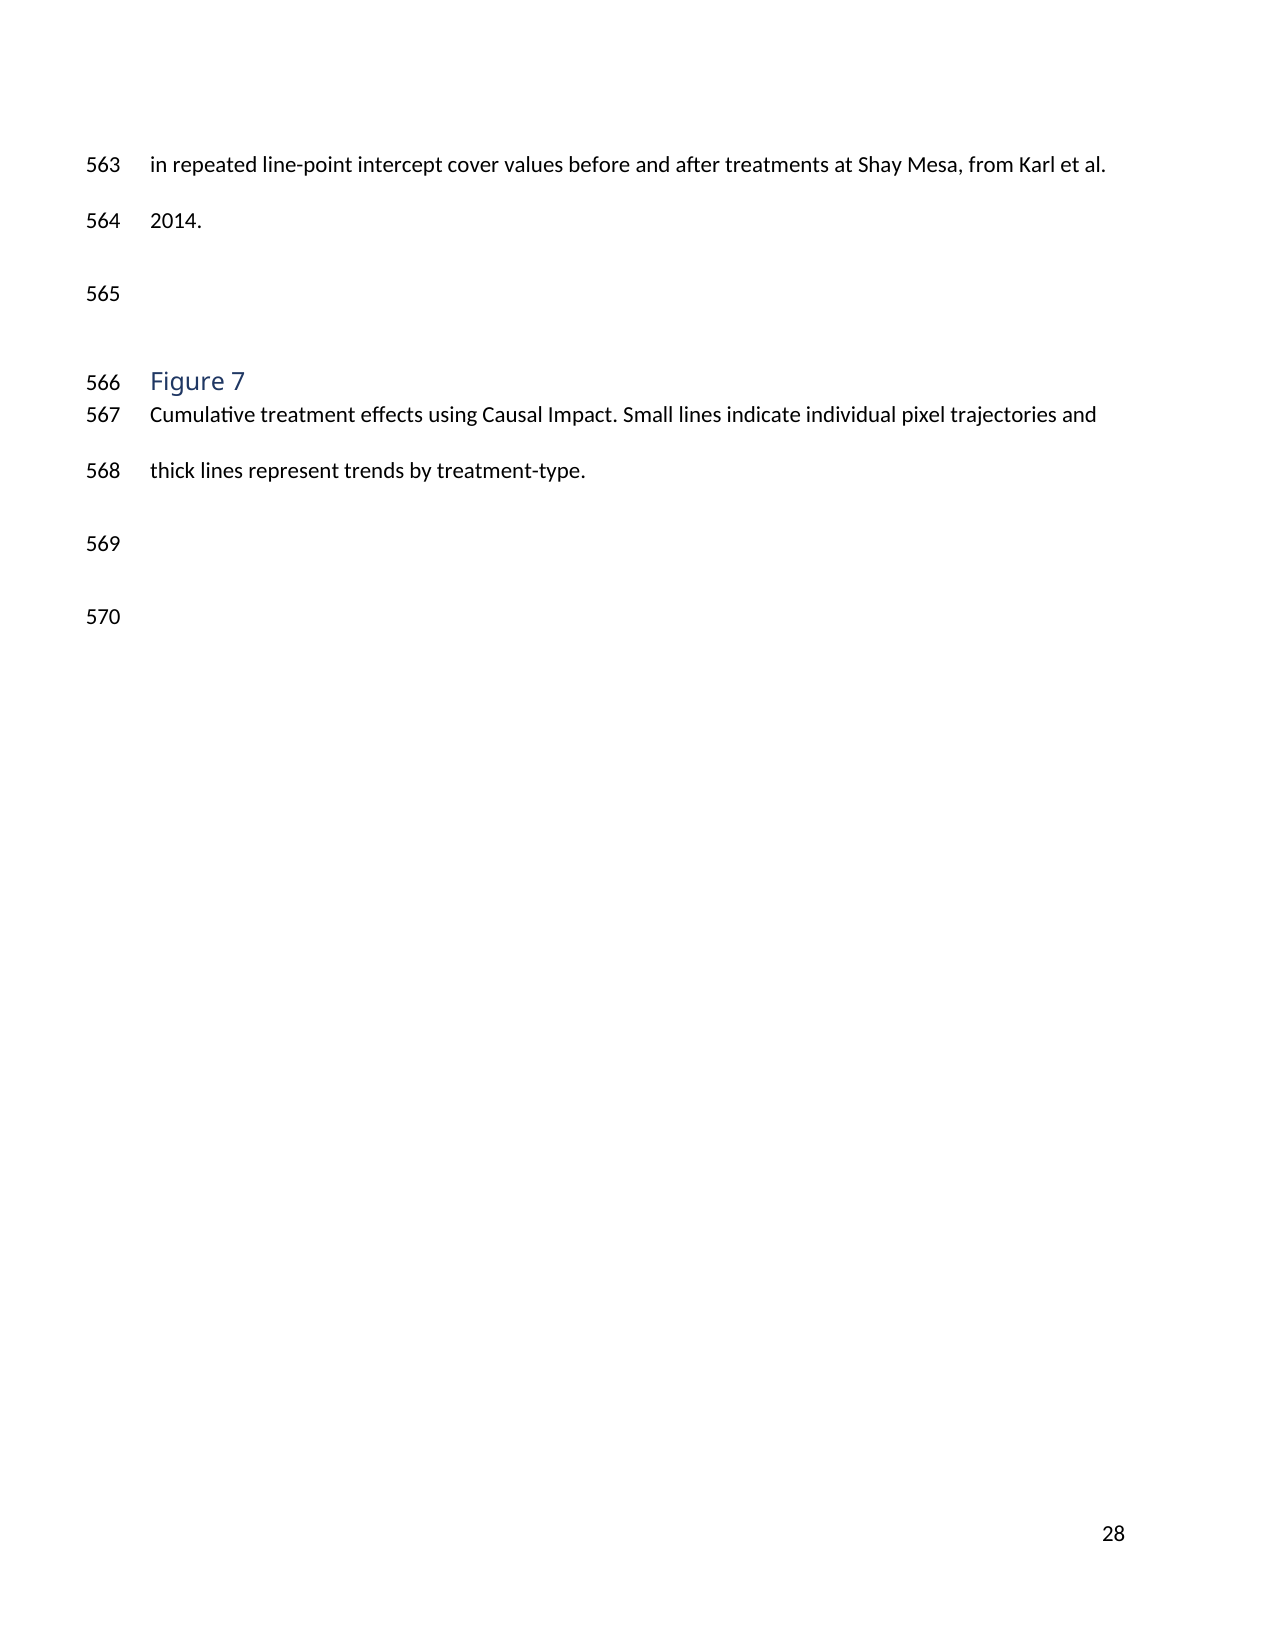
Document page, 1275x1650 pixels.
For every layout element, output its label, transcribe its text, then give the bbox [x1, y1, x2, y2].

text Cumulative treatment effects using Causal Impact. Small lines indicate individual pixel trajectories and thick lines represent trends by treatment-type. [150, 400, 1125, 484]
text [150, 150, 1125, 234]
subtitle Figure 7 [150, 363, 1125, 398]
